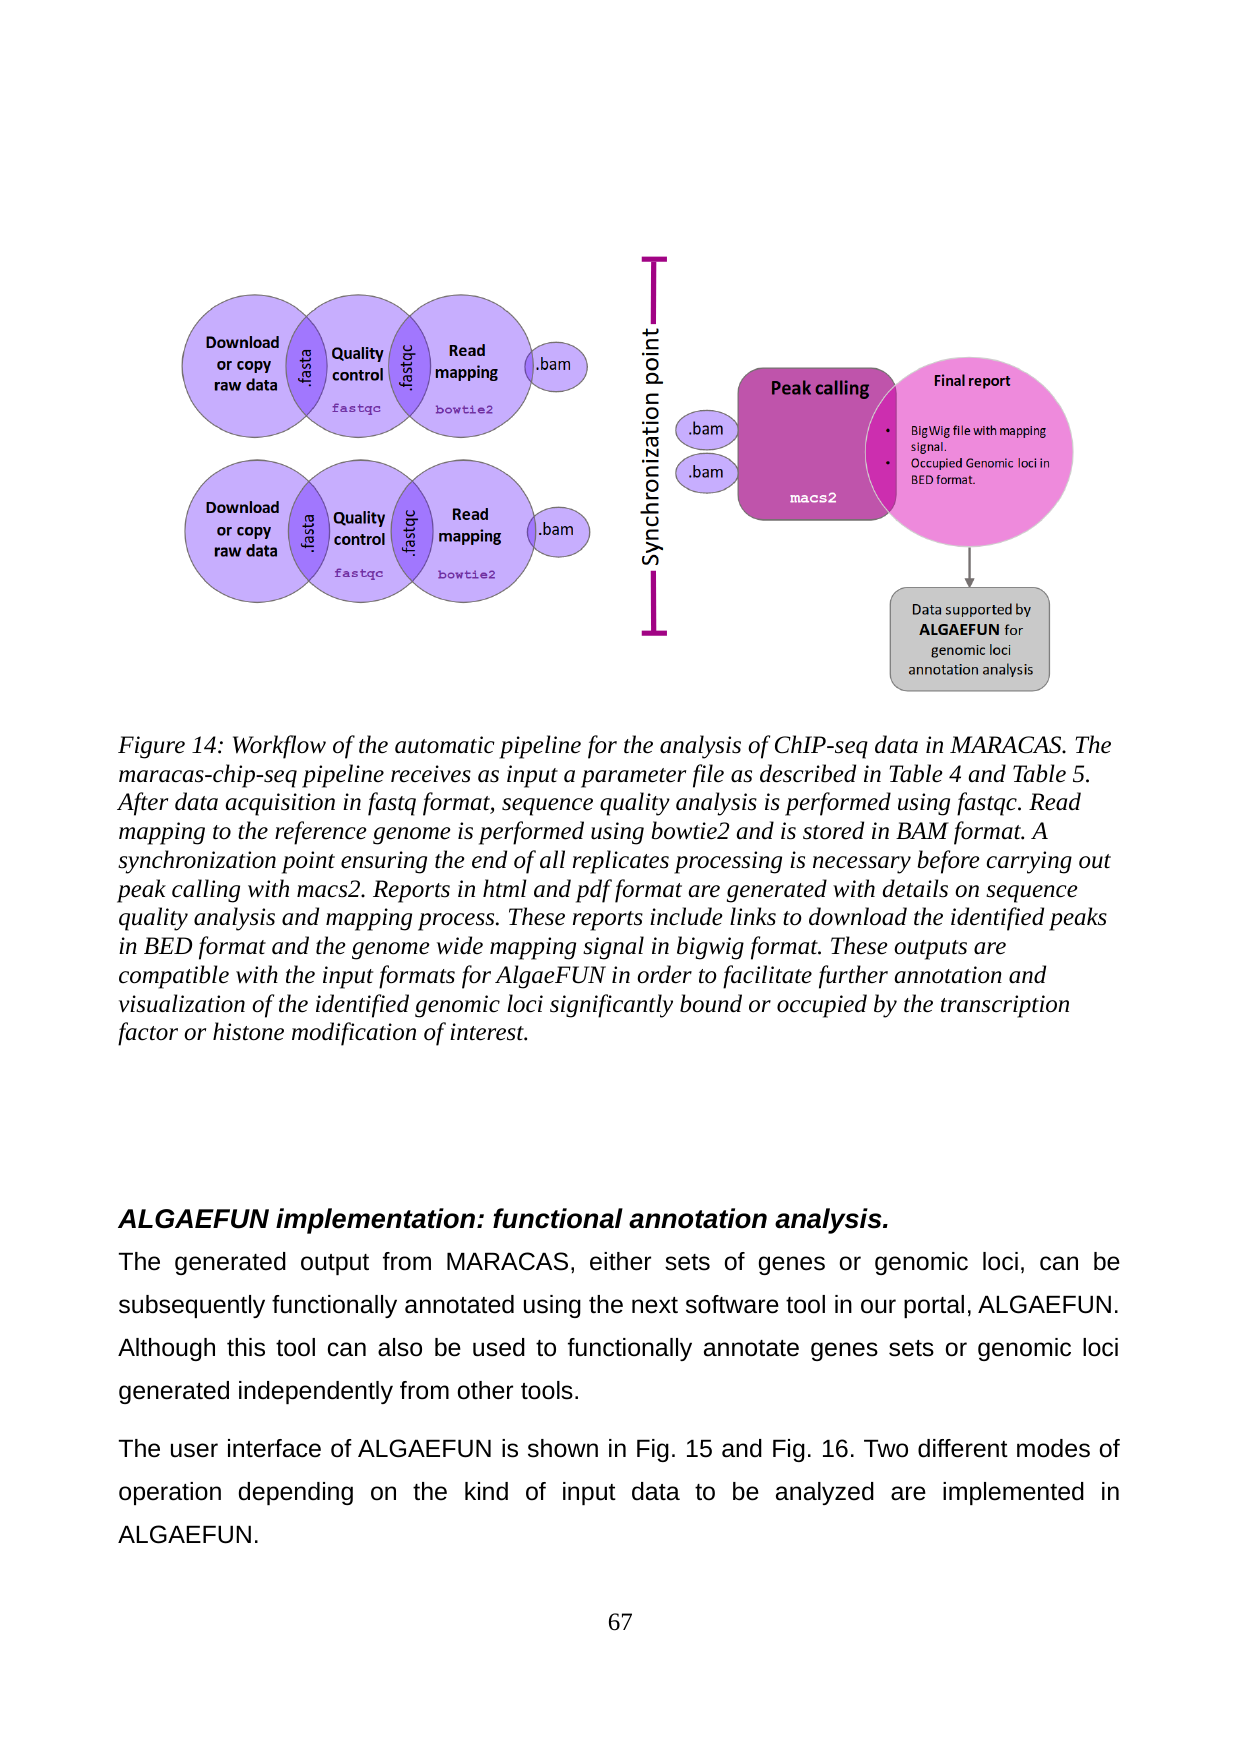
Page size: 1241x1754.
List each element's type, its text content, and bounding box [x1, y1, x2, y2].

text The generated output from MARACAS, either sets of genes or genomic loci, can be subsequently functionally annotated using the next software tool in our portal, ALGAEFUN. Although this tool can also be used to functionally annotate genes sets or genomic loci generated independently from other tools. [118, 1247, 1122, 1405]
subtitle ALGAEFUN implementation: functional annotation analysis. [118, 1203, 1122, 1234]
text The user interface of ALGAEFUN is shown in Fig. 15 and Fig. 16. Two different modes of operation depending on the kind of input data to be analyzed are implemented in ALGAEFUN. [118, 1434, 1122, 1549]
picture [118, 188, 1123, 730]
